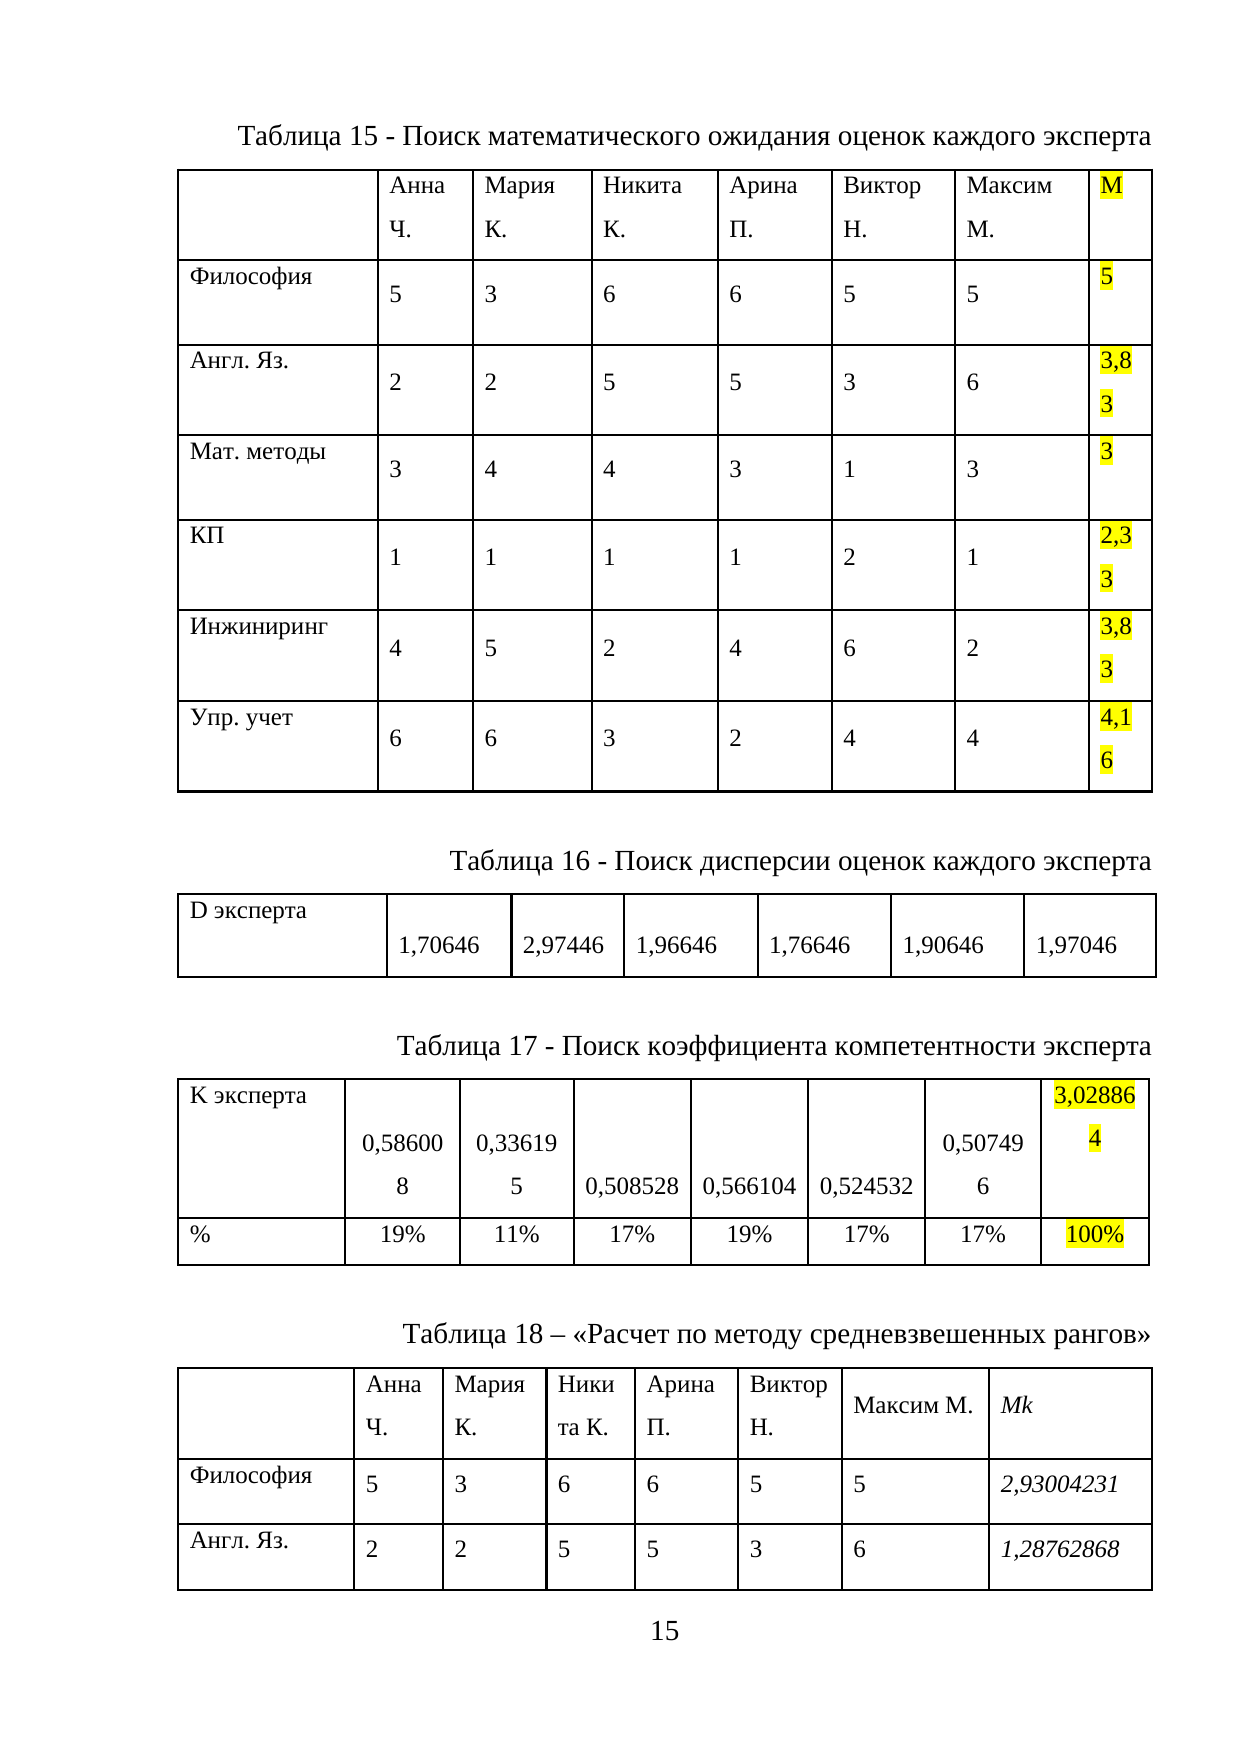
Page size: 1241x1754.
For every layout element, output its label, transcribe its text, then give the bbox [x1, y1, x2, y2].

table_cell 3 [379, 436, 472, 518]
table_cell 11% [461, 1219, 573, 1264]
table_cell 17% [926, 1219, 1040, 1264]
table_cell 2 [593, 611, 717, 700]
table_header 0,507496 [926, 1080, 1040, 1217]
table_cell 6 [593, 261, 717, 343]
table_header [179, 1369, 353, 1458]
table_header Мария К. [474, 171, 591, 259]
table_cell 3,83 [1090, 611, 1151, 700]
table_cell 6 [548, 1460, 634, 1523]
text Таблица 15 - Поиск математического ожидания оценок каждого эксперта [177, 118, 1152, 152]
table_cell Философия [179, 261, 377, 343]
table_header Мk [990, 1369, 1151, 1458]
table_cell 6 [379, 702, 472, 790]
table_cell 1 [593, 521, 717, 609]
table_cell 4 [719, 611, 831, 700]
text Таблица 16 - Поиск дисперсии оценок каждого эксперта [177, 843, 1152, 876]
table_cell 6 [843, 1525, 988, 1589]
table_cell 4 [593, 436, 717, 518]
table_cell Англ. Яз. [179, 346, 377, 434]
table_cell 3 [593, 702, 717, 790]
table_cell 4,16 [1090, 702, 1151, 790]
table_cell 2 [719, 702, 831, 790]
table_cell 3 [956, 436, 1088, 518]
text Таблица 17 - Поиск коэффициента компетентности эксперта [177, 1028, 1152, 1061]
table_cell 4 [833, 702, 954, 790]
table_cell 1 [956, 521, 1088, 609]
table_cell 5 [956, 261, 1088, 343]
table_header [179, 171, 377, 259]
table_header 1,97046 [1025, 895, 1155, 976]
table_cell 19% [346, 1219, 459, 1264]
table_cell 6 [719, 261, 831, 343]
table_header K эксперта [179, 1080, 344, 1217]
table_cell 1 [719, 521, 831, 609]
table_cell 5 [379, 261, 472, 343]
table_header 0,566104 [692, 1080, 807, 1217]
table_header 1,76646 [759, 895, 890, 976]
table_cell 5 [1090, 261, 1151, 343]
table_cell 6 [956, 346, 1088, 434]
table_cell 2 [474, 346, 591, 434]
table_cell 2,93004231 [990, 1460, 1151, 1523]
table_cell 1,28762868 [990, 1525, 1151, 1589]
table_cell 100% [1042, 1219, 1148, 1264]
table_header Анна Ч. [355, 1369, 442, 1458]
table_cell 2 [956, 611, 1088, 700]
table_header 0,586008 [346, 1080, 459, 1217]
table_cell 3 [719, 436, 831, 518]
table_header 1,90646 [892, 895, 1023, 976]
table_header 0,508528 [575, 1080, 690, 1217]
table_cell 6 [474, 702, 591, 790]
table_cell Упр. учет [179, 702, 377, 790]
table_cell 6 [833, 611, 954, 700]
table_cell 17% [575, 1219, 690, 1264]
table_cell 5 [739, 1460, 841, 1523]
table_header 3,028864 [1042, 1080, 1148, 1217]
table_header Мария К. [444, 1369, 545, 1458]
table_cell 4 [956, 702, 1088, 790]
table_header Максим М. [843, 1369, 988, 1458]
table_cell 5 [593, 346, 717, 434]
table_header 0,336195 [461, 1080, 573, 1217]
table_cell % [179, 1219, 344, 1264]
table_cell 17% [809, 1219, 924, 1264]
table_cell 2 [355, 1525, 442, 1589]
table_cell 1 [833, 436, 954, 518]
table_cell 3 [1090, 436, 1151, 518]
table_cell 3 [739, 1525, 841, 1589]
table_cell 4 [379, 611, 472, 700]
table_cell 1 [474, 521, 591, 609]
table_header Никита К. [548, 1369, 634, 1458]
table_header Виктор Н. [833, 171, 954, 259]
table_cell Инжиниринг [179, 611, 377, 700]
table_cell Англ. Яз. [179, 1525, 353, 1589]
table_cell Философия [179, 1460, 353, 1523]
table_header Арина П. [719, 171, 831, 259]
table_cell 3 [833, 346, 954, 434]
table_header D эксперта [179, 895, 386, 976]
table_cell КП [179, 521, 377, 609]
table_header 2,97446 [513, 895, 623, 976]
table_header Анна Ч. [379, 171, 472, 259]
table_header 1,96646 [625, 895, 757, 976]
text Таблица 18 – «Расчет по методу средневзвешенных рангов» [177, 1317, 1152, 1350]
table_cell 2 [444, 1525, 545, 1589]
table_header Виктор Н. [739, 1369, 841, 1458]
table_header Максим М. [956, 171, 1088, 259]
table_cell 6 [636, 1460, 737, 1523]
table_header 1,70646 [388, 895, 510, 976]
table_cell 2 [833, 521, 954, 609]
table_cell 4 [474, 436, 591, 518]
table_header Никита К. [593, 171, 717, 259]
table_cell 5 [843, 1460, 988, 1523]
table_cell 5 [636, 1525, 737, 1589]
table_cell 19% [692, 1219, 807, 1264]
table_cell 3,83 [1090, 346, 1151, 434]
table_cell 5 [355, 1460, 442, 1523]
table_cell 3 [474, 261, 591, 343]
table_header М [1090, 171, 1151, 259]
table_cell 5 [833, 261, 954, 343]
table_cell 2,33 [1090, 521, 1151, 609]
table_header Арина П. [636, 1369, 737, 1458]
table_cell 2 [379, 346, 472, 434]
table_cell 5 [719, 346, 831, 434]
table_cell Мат. методы [179, 436, 377, 518]
table_cell 3 [444, 1460, 545, 1523]
table_cell 5 [474, 611, 591, 700]
table_header 0,524532 [809, 1080, 924, 1217]
table_cell 1 [379, 521, 472, 609]
table_cell 5 [548, 1525, 634, 1589]
